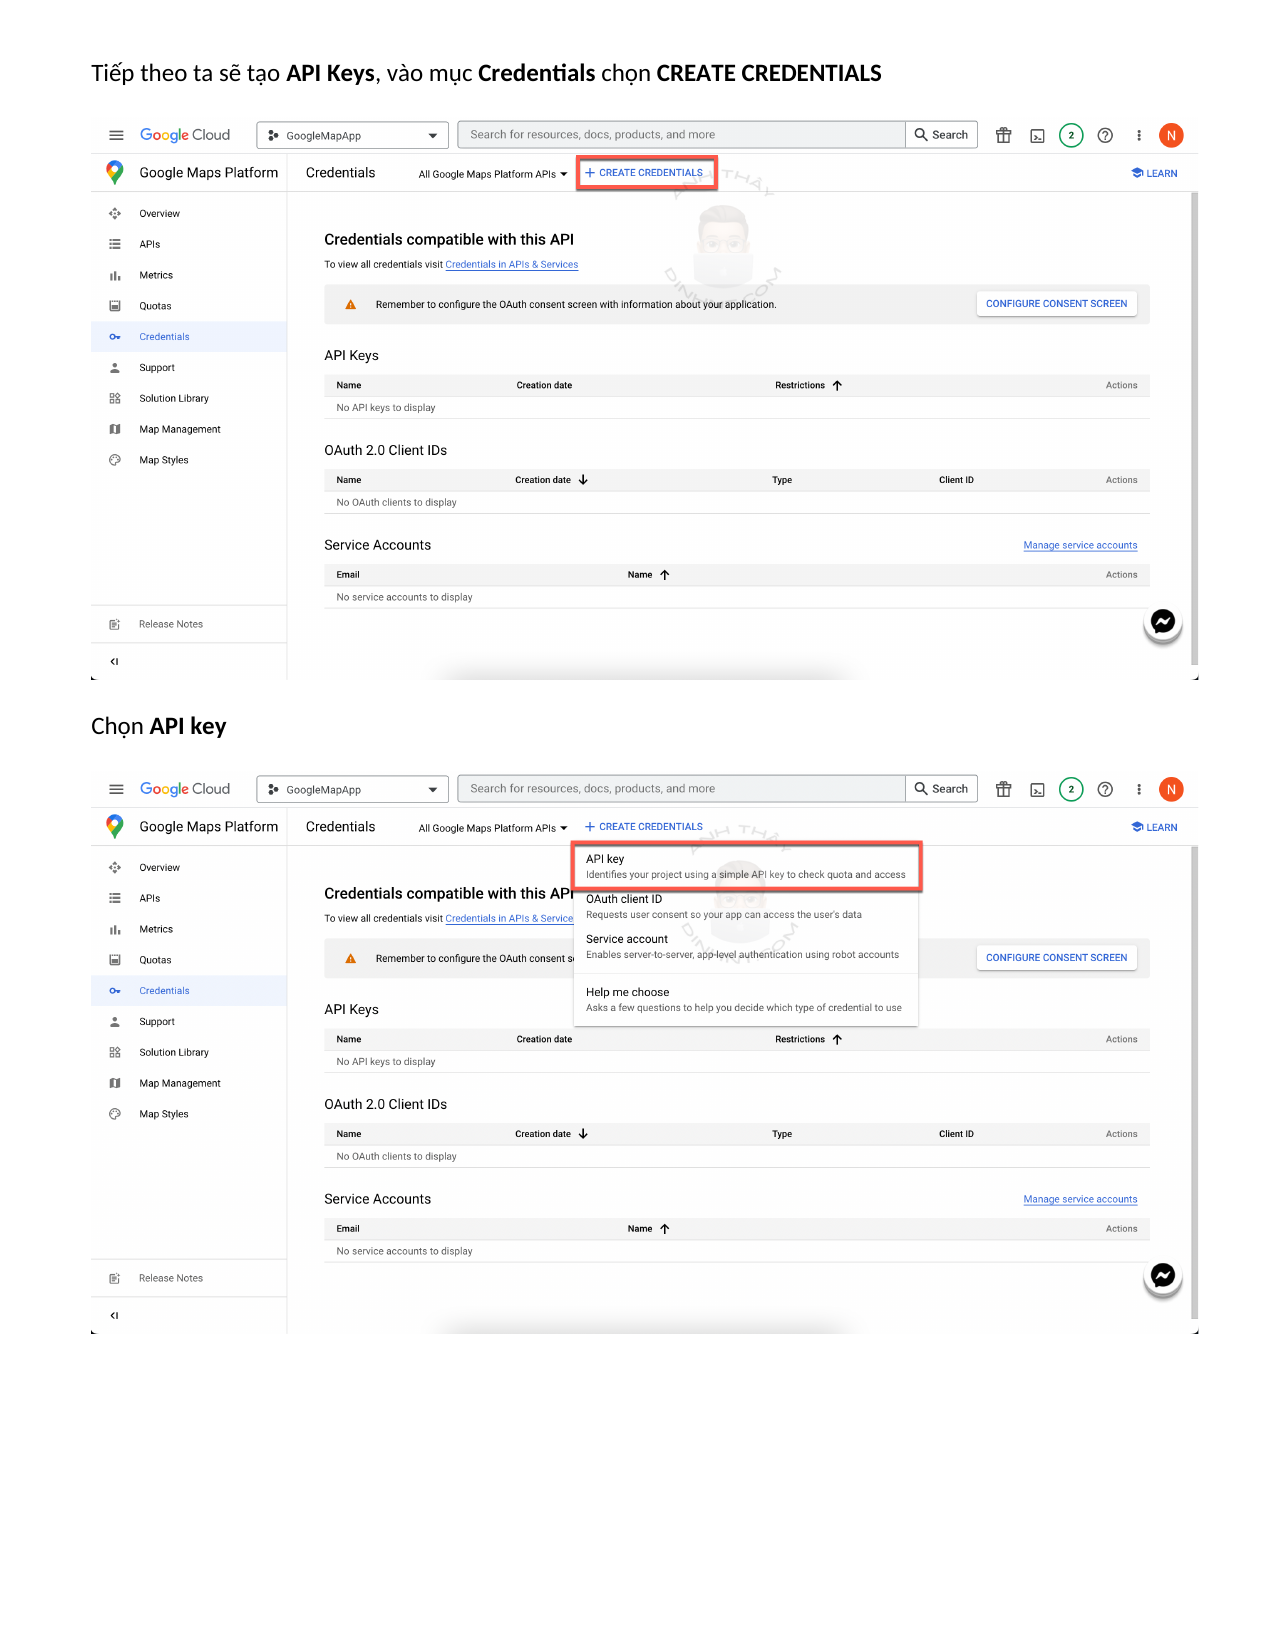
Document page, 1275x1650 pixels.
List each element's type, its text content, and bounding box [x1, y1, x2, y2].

text Chọn API key [91, 710, 1198, 741]
text Tiếp theo ta sẽ tạo API Keys, vào mục Credentials chọn CREATE CREDENTIALS [91, 57, 1198, 87]
picture [91, 117, 1199, 680]
picture [91, 771, 1199, 1334]
